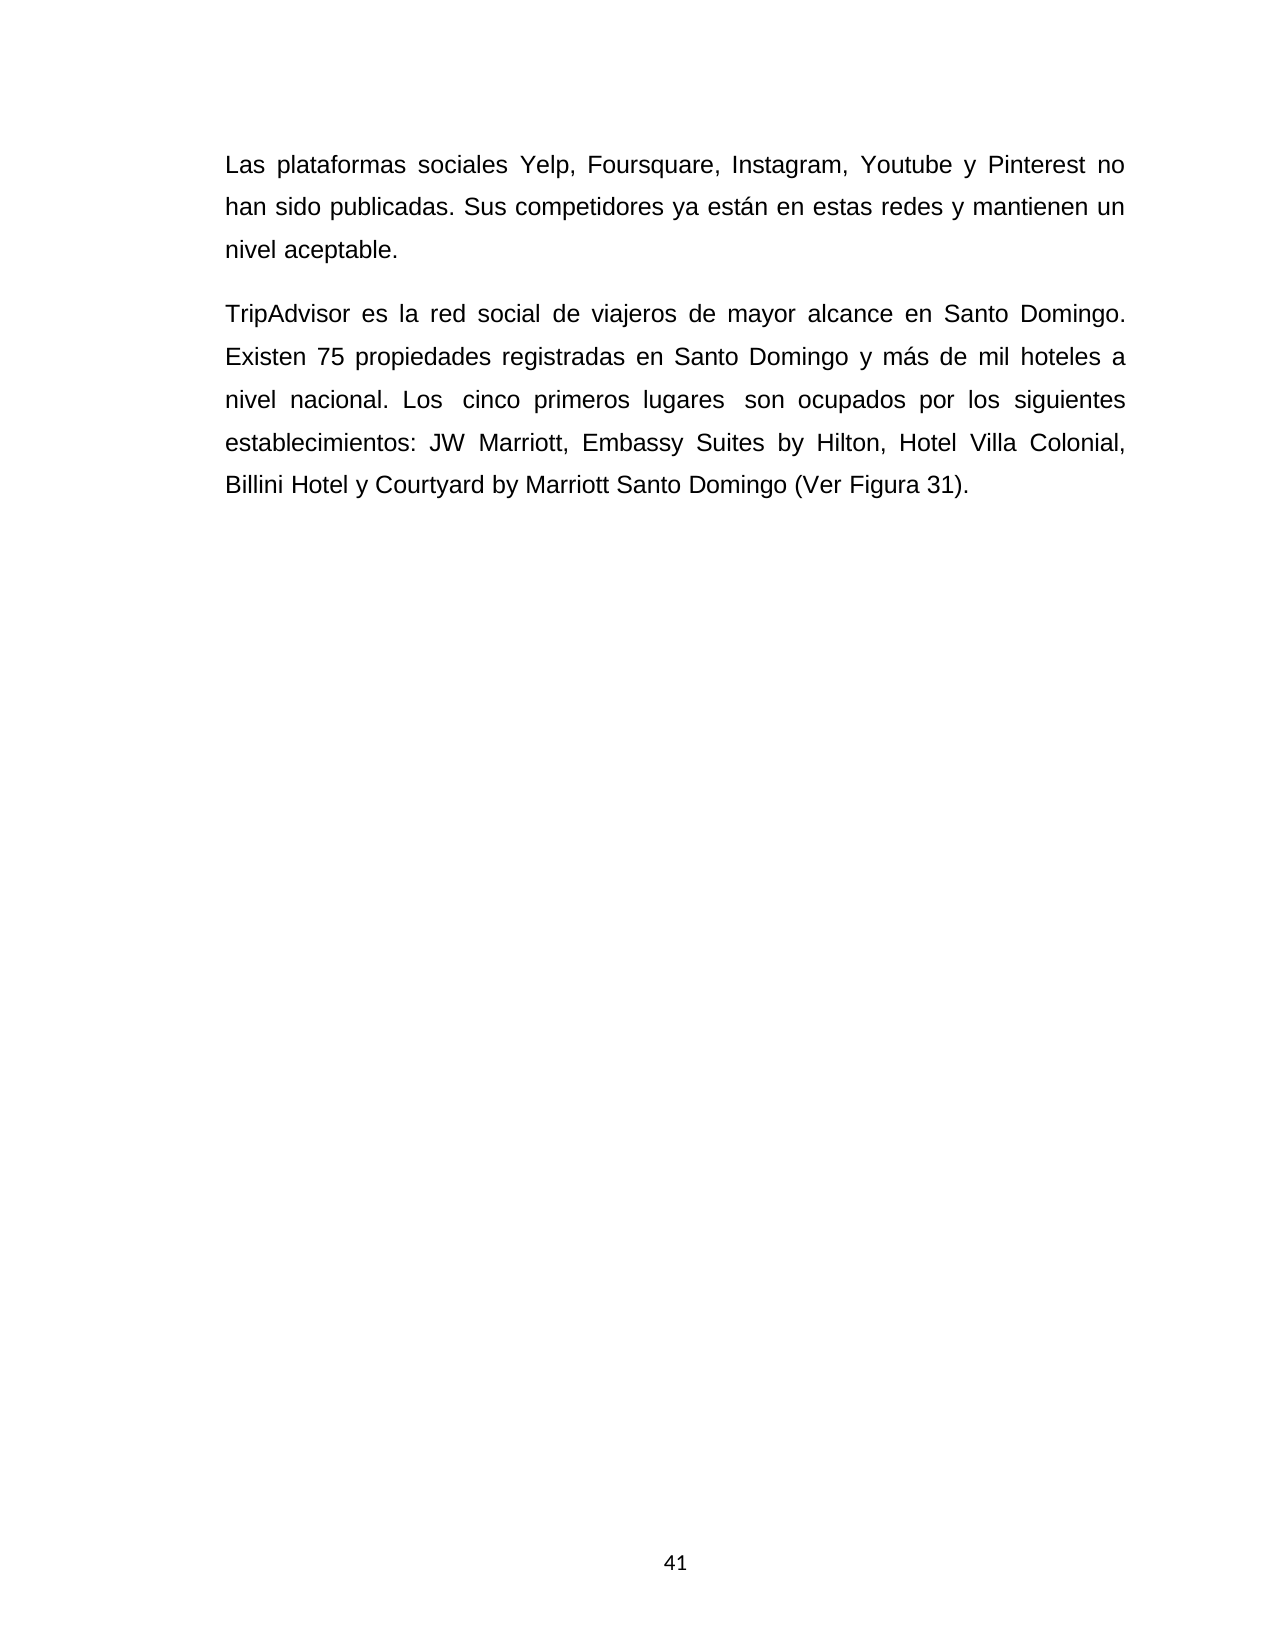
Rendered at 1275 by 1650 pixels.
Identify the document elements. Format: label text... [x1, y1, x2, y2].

text TripAdvisor es la red social de viajeros de mayor alcance en Santo Domingo. Existen 75 propiedades registradas en Santo Domingo y más de mil hoteles a nivel nacional. Los cinco primeros lugares son ocupados por los siguientes establecimientos: JW Marriott, Embassy Suites by Hilton, Hotel Villa Colonial, Billini Hotel y Courtyard by Marriott Santo Domingo (Ver Figura 31). [225, 299, 1126, 499]
text Las plataformas sociales Yelp, Foursquare, Instagram, Youtube y Pinterest no han sido publicadas. Sus competidores ya están en estas redes y mantienen un nivel aceptable. [225, 149, 1125, 263]
